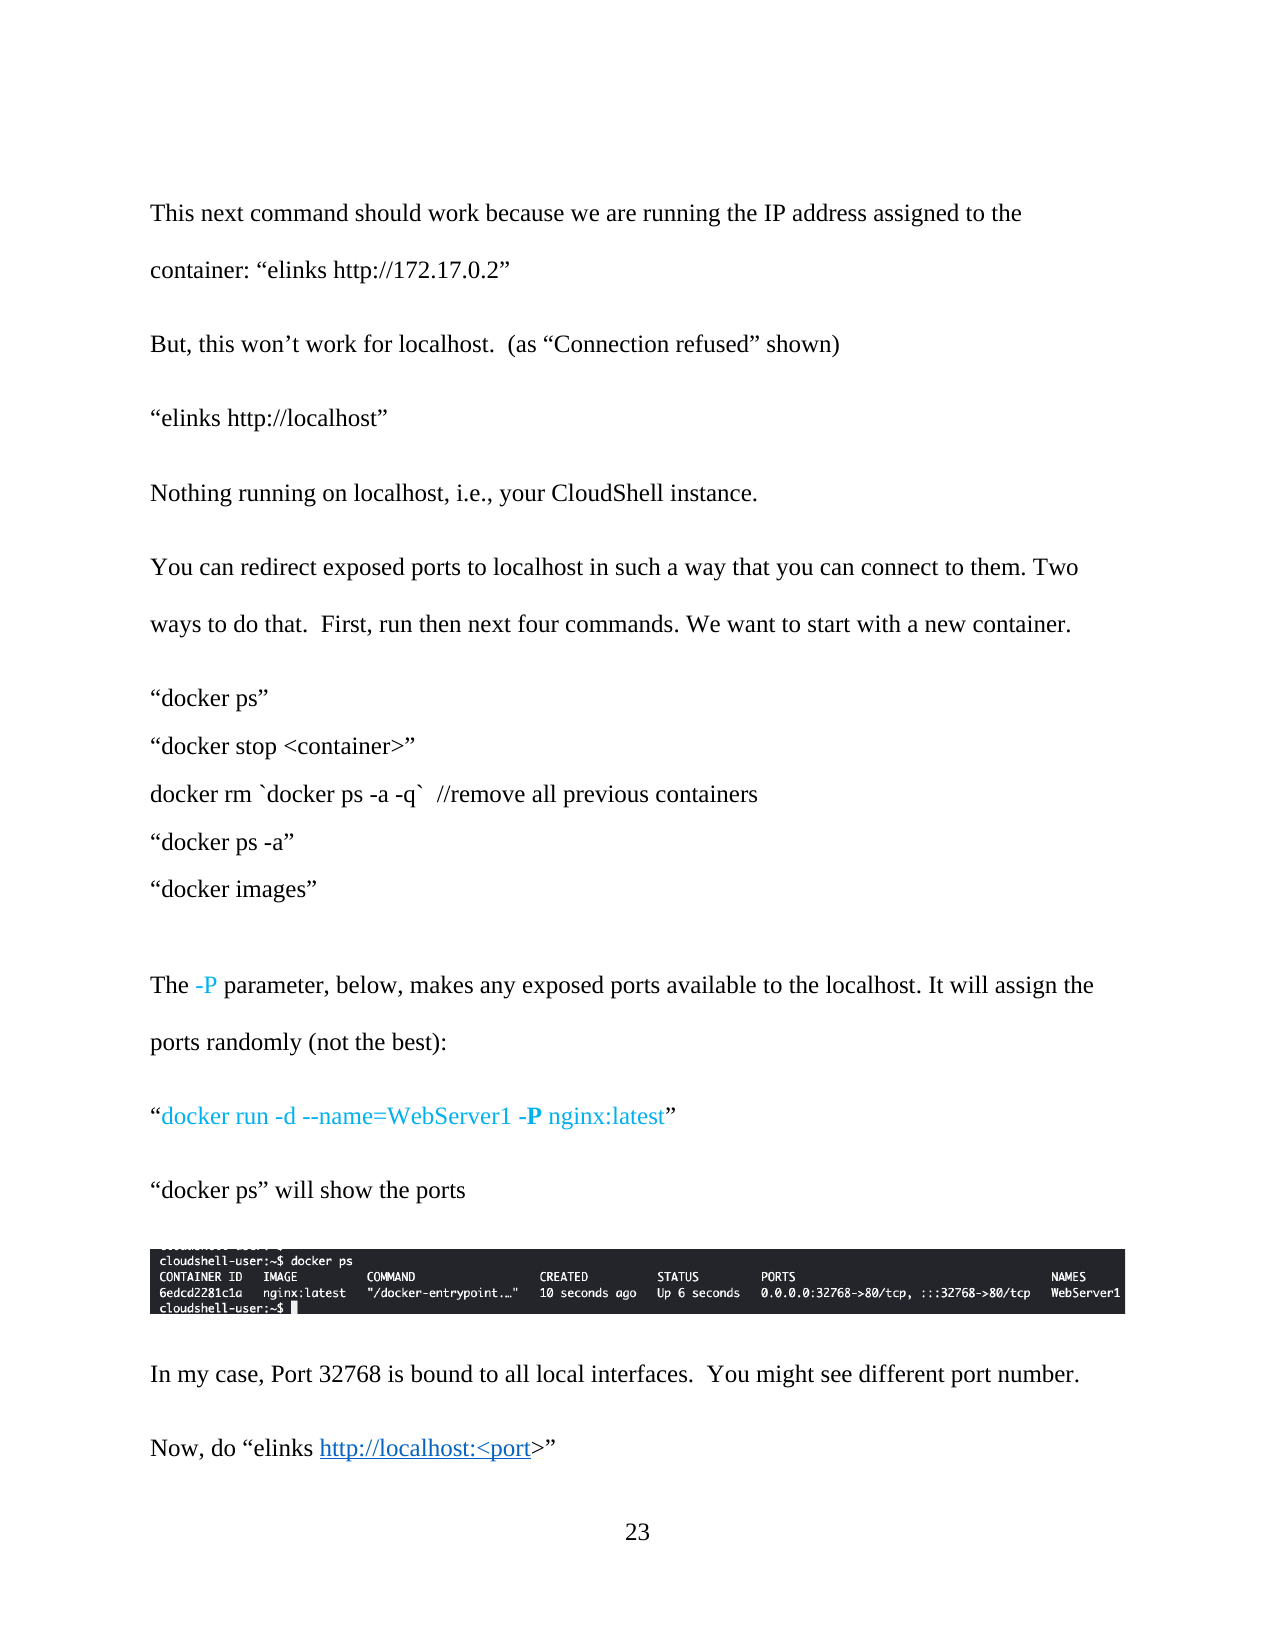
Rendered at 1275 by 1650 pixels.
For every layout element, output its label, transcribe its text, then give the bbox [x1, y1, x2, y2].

text Now, do “elinks http://localhost:<port>” [150, 1433, 1125, 1462]
text Nothing running on localhost, i.e., your CloudShell instance. [150, 478, 1125, 506]
text “docker images” [150, 874, 1125, 903]
text “docker ps” will show the ports [150, 1176, 1125, 1204]
text In my case, Port 32768 is bound to all local interfaces. You might see different port number. [150, 1359, 1125, 1387]
text docker rm `docker ps -a -q` //remove all previous containers [150, 779, 1125, 808]
text “elinks http://localhost” [150, 403, 1125, 432]
text But, this won’t work for localhost. (as “Connection refused” shown) [150, 329, 1125, 358]
text “docker run -d --name=WebServer1 -P nginx:latest” [150, 1101, 1125, 1130]
text “docker ps” [150, 683, 1125, 712]
text “docker stop <container>” [150, 731, 1125, 760]
text “docker ps -a” [150, 827, 1125, 855]
text This next command should work because we are running the IP address assigned to the container: “elinks http://172.17.0.2” [150, 198, 1125, 284]
text You can redirect exposed ports to localhost in such a way that you can connect to them. Two ways to do that. First, run then next four commands. We want to start with a new container. [150, 552, 1125, 638]
picture [150, 1249, 1125, 1314]
text The -P parameter, below, makes any exposed ports available to the localhost. It will assign the ports randomly (not the best): [150, 970, 1125, 1056]
